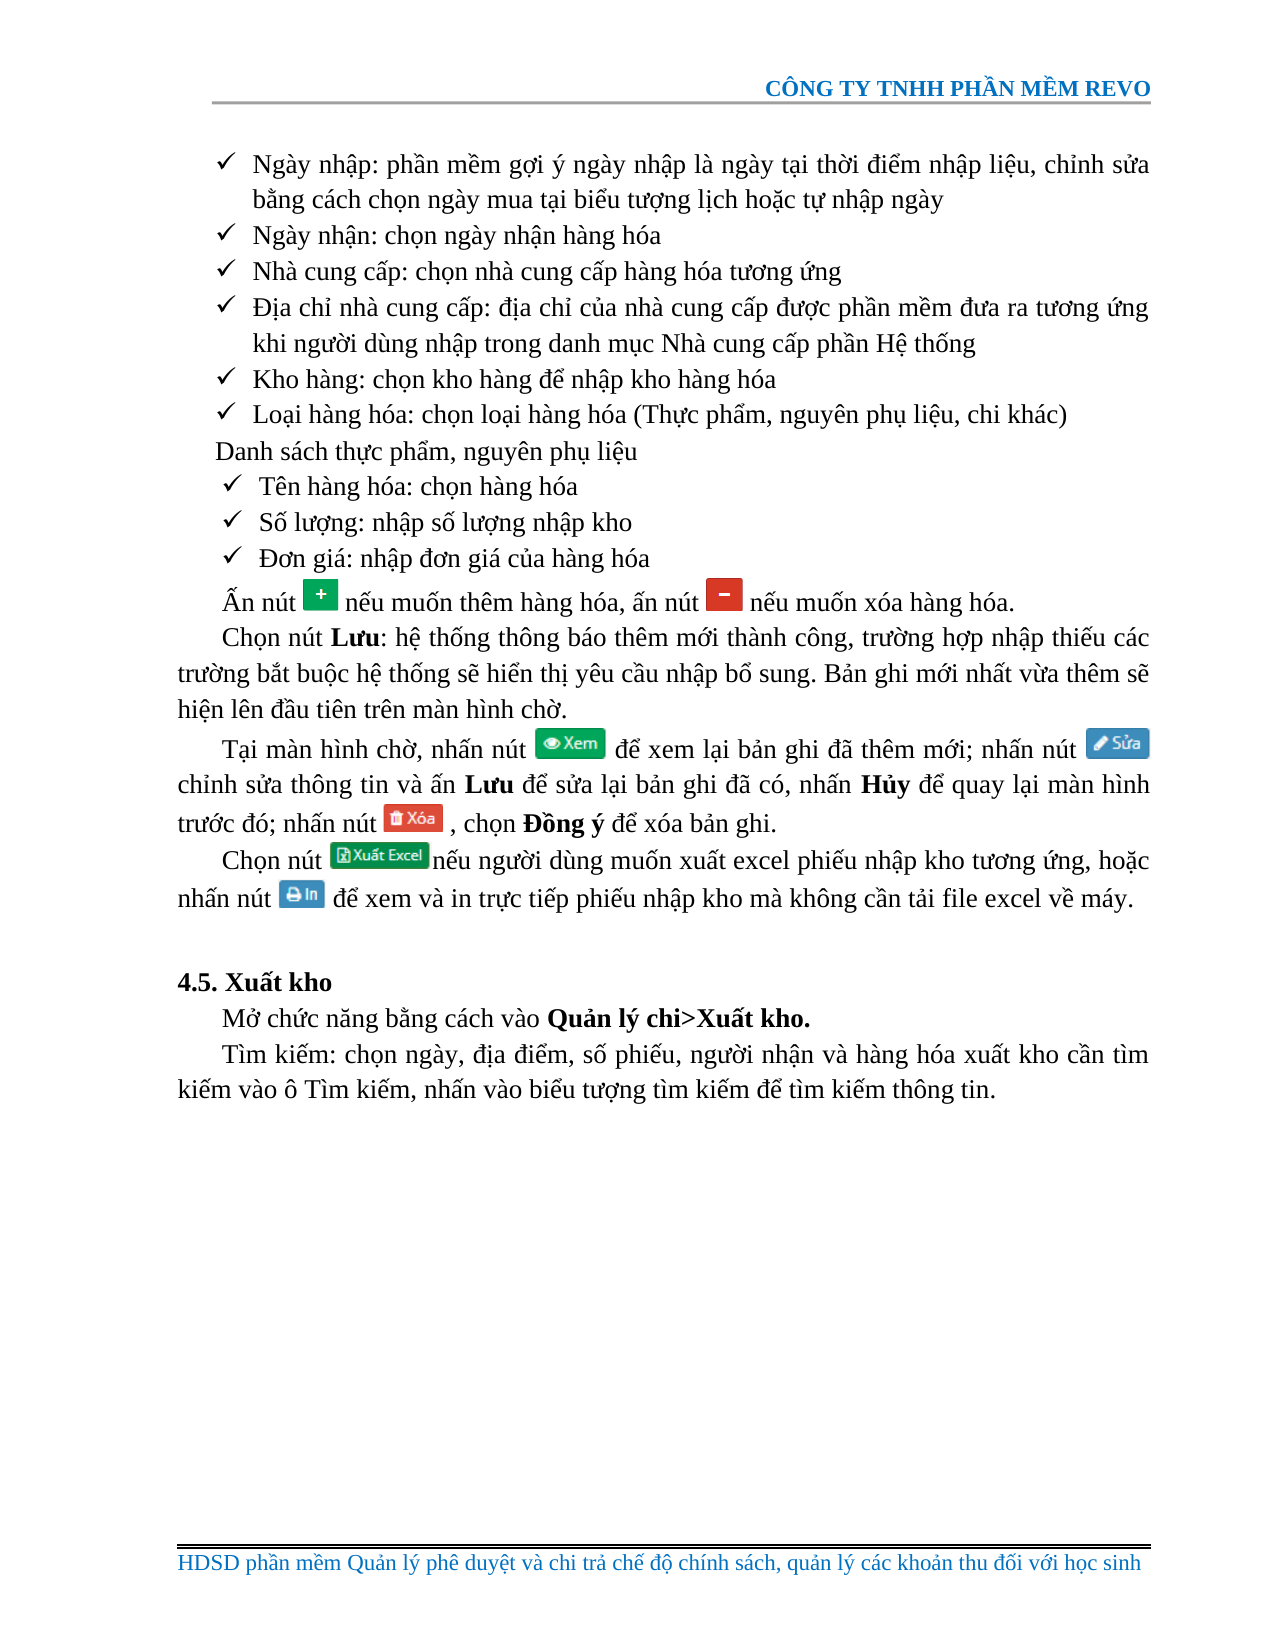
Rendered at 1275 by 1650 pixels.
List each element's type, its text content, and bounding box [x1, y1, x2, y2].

text Ấn nút nếu muốn thêm hàng hóa, ấn nút nếu muốn xóa hàng hóa. [177, 578, 1151, 617]
list Ngày nhận: chọn ngày nhận hàng hóa [215, 219, 1151, 251]
text Danh sách thực phẩm, nguyên phụ liệu [215, 434, 1151, 466]
text Chọn nút nếu người dùng muốn xuất excel phiếu nhập kho tương ứng, hoặc nhấn nút để xem và in trực tiếp phiếu nhập kho mà không cần tải file excel về máy. [177, 842, 1151, 913]
list Số lượng: nhập số lượng nhập kho [221, 506, 1151, 537]
list Loại hàng hóa: chọn loại hàng hóa (Thực phẩm, nguyên phụ liệu, chi khác) [215, 399, 1151, 430]
list Đơn giá: nhập đơn giá của hàng hóa [221, 542, 1151, 573]
text Mở chức năng bằng cách vào Quản lý chi>Xuất kho. [177, 1002, 1151, 1033]
subtitle 4.5. Xuất kho [177, 966, 1151, 998]
text Tại màn hình chờ, nhấn nút để xem lại bản ghi đã thêm mới; nhấn nút chỉnh sửa thông tin và ấn Lưu để sửa lại bản ghi đã có, nhấn Hủy để quay lại màn hình trước đó; nhấn nút , chọn Đồng ý để xóa bản ghi. [177, 728, 1151, 838]
text Chọn nút Lưu: hệ thống thông báo thêm mới thành công, trường hợp nhập thiếu các trường bắt buộc hệ thống sẽ hiển thị yêu cầu nhập bổ sung. Bản ghi mới nhất vừa thêm sẽ hiện lên đầu tiên trên màn hình chờ. [177, 621, 1151, 724]
list Kho hàng: chọn kho hàng để nhập kho hàng hóa [215, 363, 1151, 394]
list Địa chỉ nhà cung cấp: địa chỉ của nhà cung cấp được phần mềm đưa ra tương ứng khi người dùng nhập trong danh mục Nhà cung cấp phần Hệ thống [215, 291, 1151, 358]
list Nhà cung cấp: chọn nhà cung cấp hàng hóa tương ứng [215, 255, 1151, 286]
list Ngày nhập: phần mềm gợi ý ngày nhập là ngày tại thời điểm nhập liệu, chỉnh sửa bằng cách chọn ngày mua tại biểu tượng lịch hoặc tự nhập ngày [215, 148, 1151, 215]
list Tên hàng hóa: chọn hàng hóa [221, 470, 1151, 502]
text Tìm kiếm: chọn ngày, địa điểm, số phiếu, người nhận và hàng hóa xuất kho cần tìm kiếm vào ô Tìm kiếm, nhấn vào biểu tượng tìm kiếm để tìm kiếm thông tin. [177, 1038, 1151, 1105]
